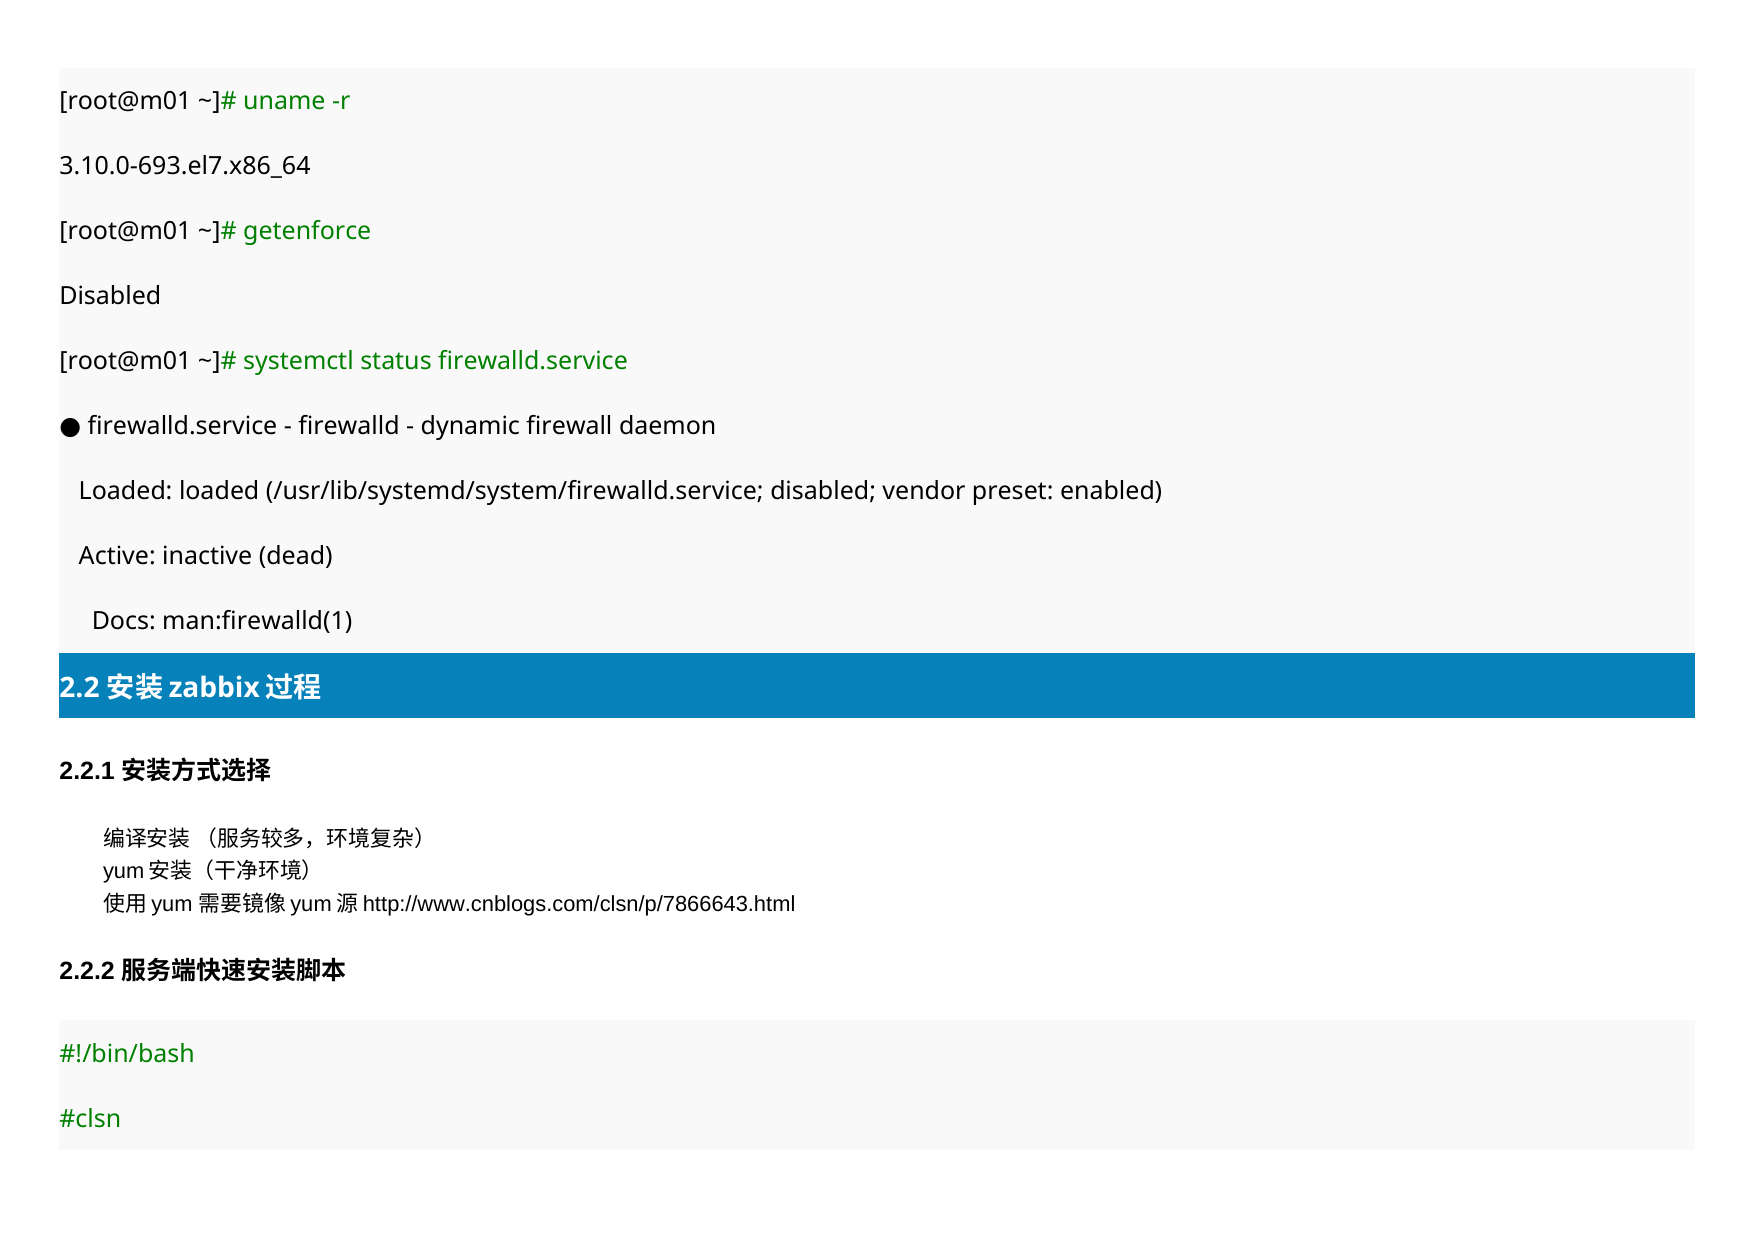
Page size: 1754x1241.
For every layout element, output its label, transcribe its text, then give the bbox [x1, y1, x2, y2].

text #clsn [59, 1085, 1695, 1150]
text Active: inactive (dead) [59, 523, 1695, 588]
text yum安装（干净环境） [59, 853, 1695, 885]
text ● firewalld.service - firewalld - dynamic firewall daemon [59, 393, 1695, 458]
text 使用yum 需要镜像yum源 http://www.cnblogs.com/clsn/p/7866643.html [59, 885, 1695, 918]
text 2.2.2 服务端快速安装脚本 [59, 936, 1695, 1001]
text [root@m01 ~]# systemctl status firewalld.service [59, 328, 1695, 393]
text 3.10.0-693.el7.x86_64 [59, 133, 1695, 198]
text 2.2.1 安装方式选择 [59, 736, 1695, 801]
text [root@m01 ~]# getenforce [59, 198, 1695, 263]
text Docs: man:firewalld(1) [59, 588, 1695, 653]
text #!/bin/bash [59, 1020, 1695, 1085]
text [root@m01 ~]# uname -r [59, 68, 1695, 133]
text Disabled [59, 263, 1695, 328]
text 编译安装 （服务较多，环境复杂） [59, 820, 1695, 853]
text 2.2 安装zabbix过程 [59, 653, 1695, 718]
text Loaded: loaded (/usr/lib/systemd/system/firewalld.service; disabled; vendor preset: enabled) [59, 458, 1695, 523]
